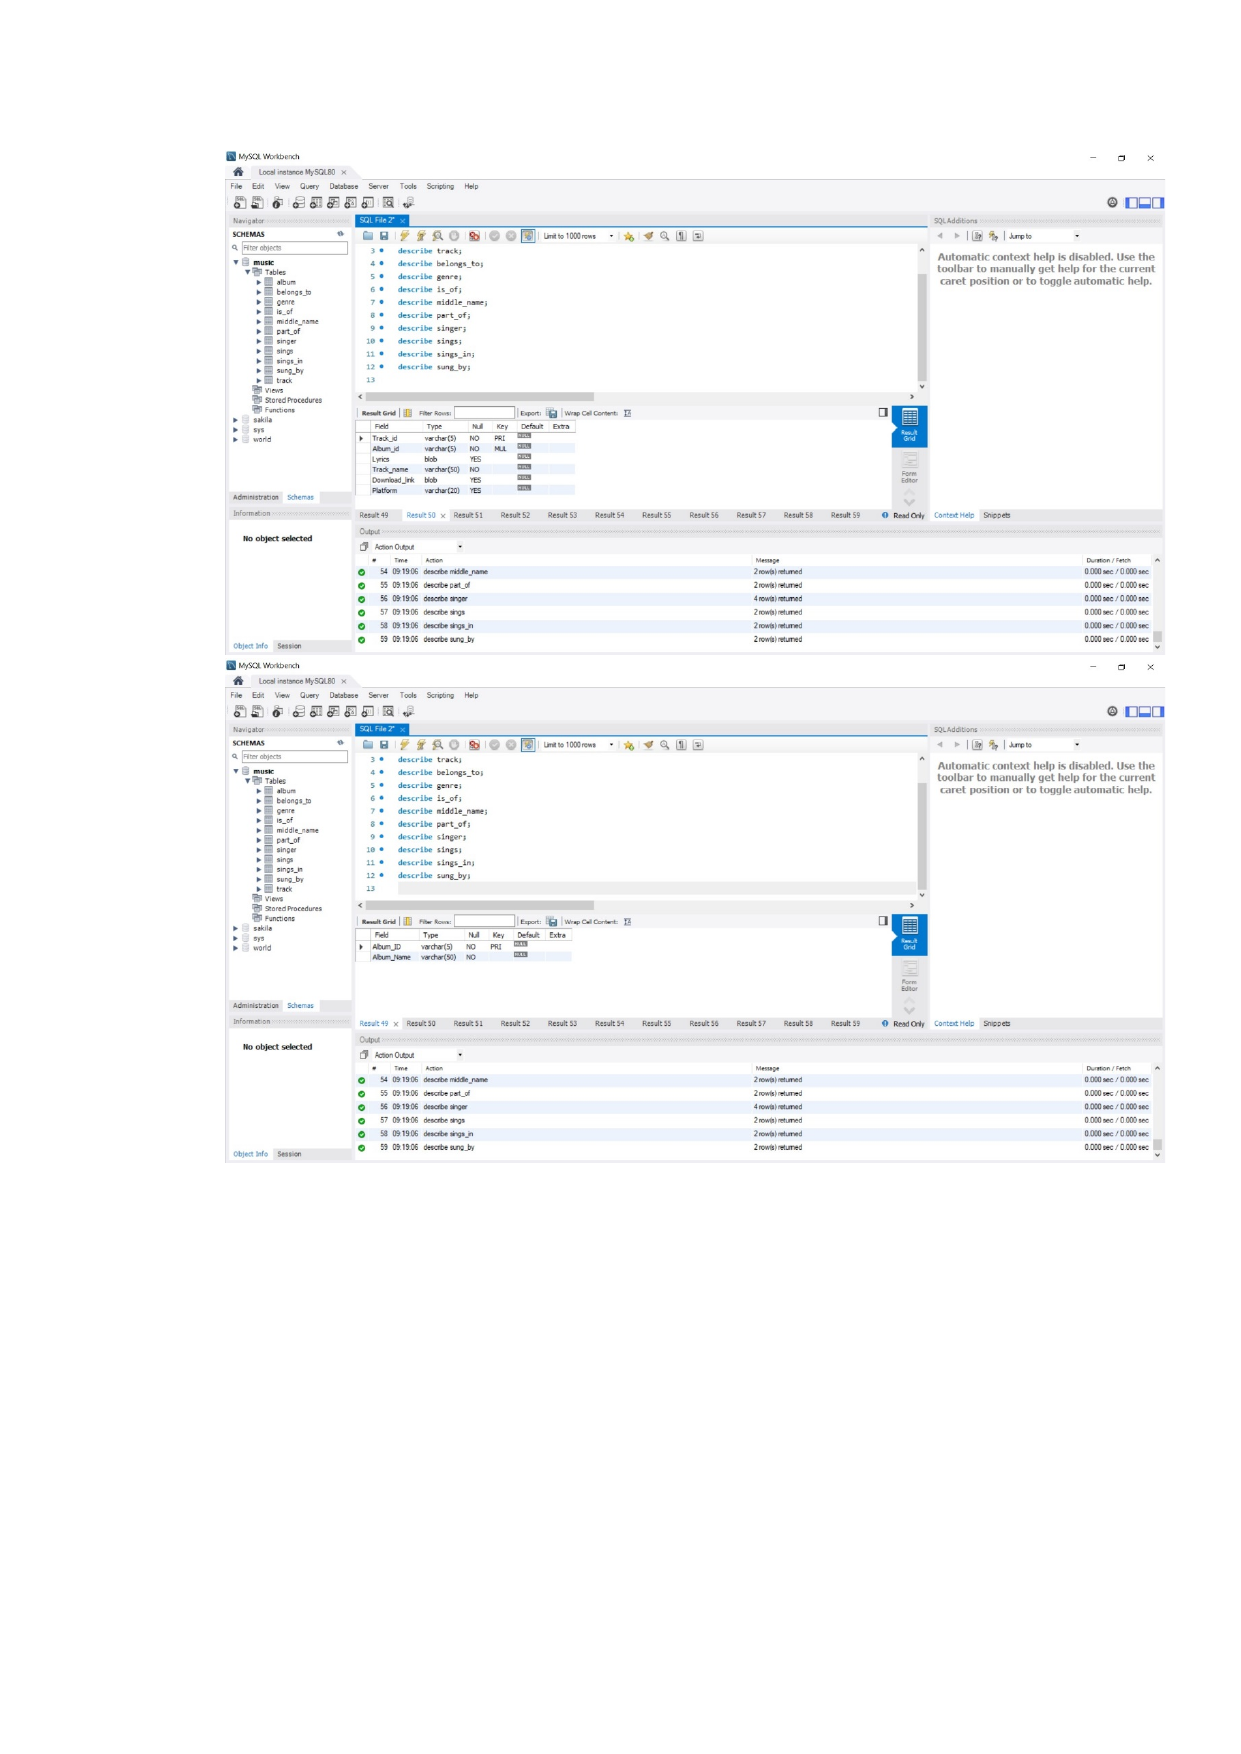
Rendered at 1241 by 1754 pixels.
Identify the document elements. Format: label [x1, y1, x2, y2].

picture [225, 150, 1166, 655]
picture [225, 658, 1166, 1163]
